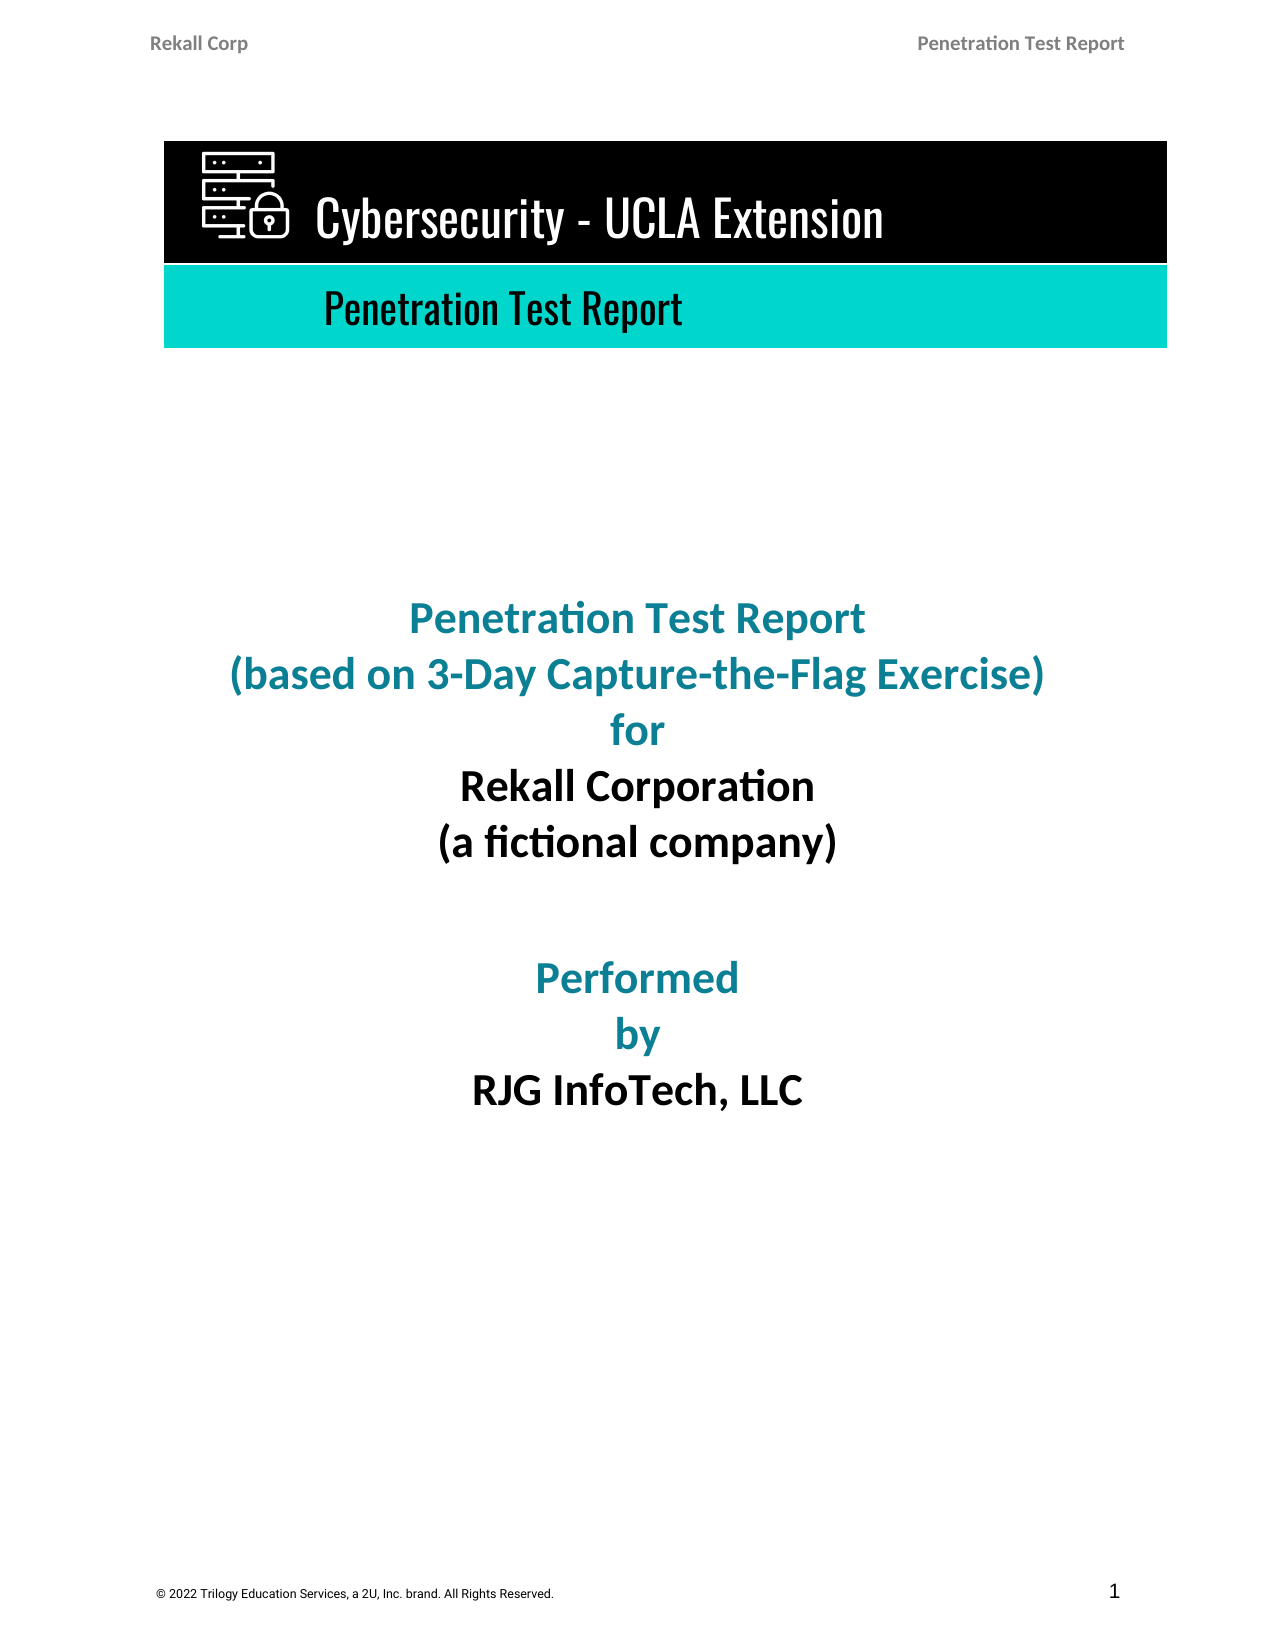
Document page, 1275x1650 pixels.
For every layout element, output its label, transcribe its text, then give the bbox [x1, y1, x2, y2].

title Performed by [150, 949, 1125, 1061]
table_cell Penetration Test Report [164, 265, 1167, 348]
title Rekall Corporation (a fictional company) [150, 757, 1125, 869]
title RJG InfoTech, LLC [150, 1061, 1125, 1117]
title Penetration Test Report (based on 3-Day Capture-the-Flag Exercise) for [150, 589, 1125, 757]
picture [201, 151, 290, 239]
table_header Cybersecurity - UCLA Extension [164, 141, 1167, 263]
